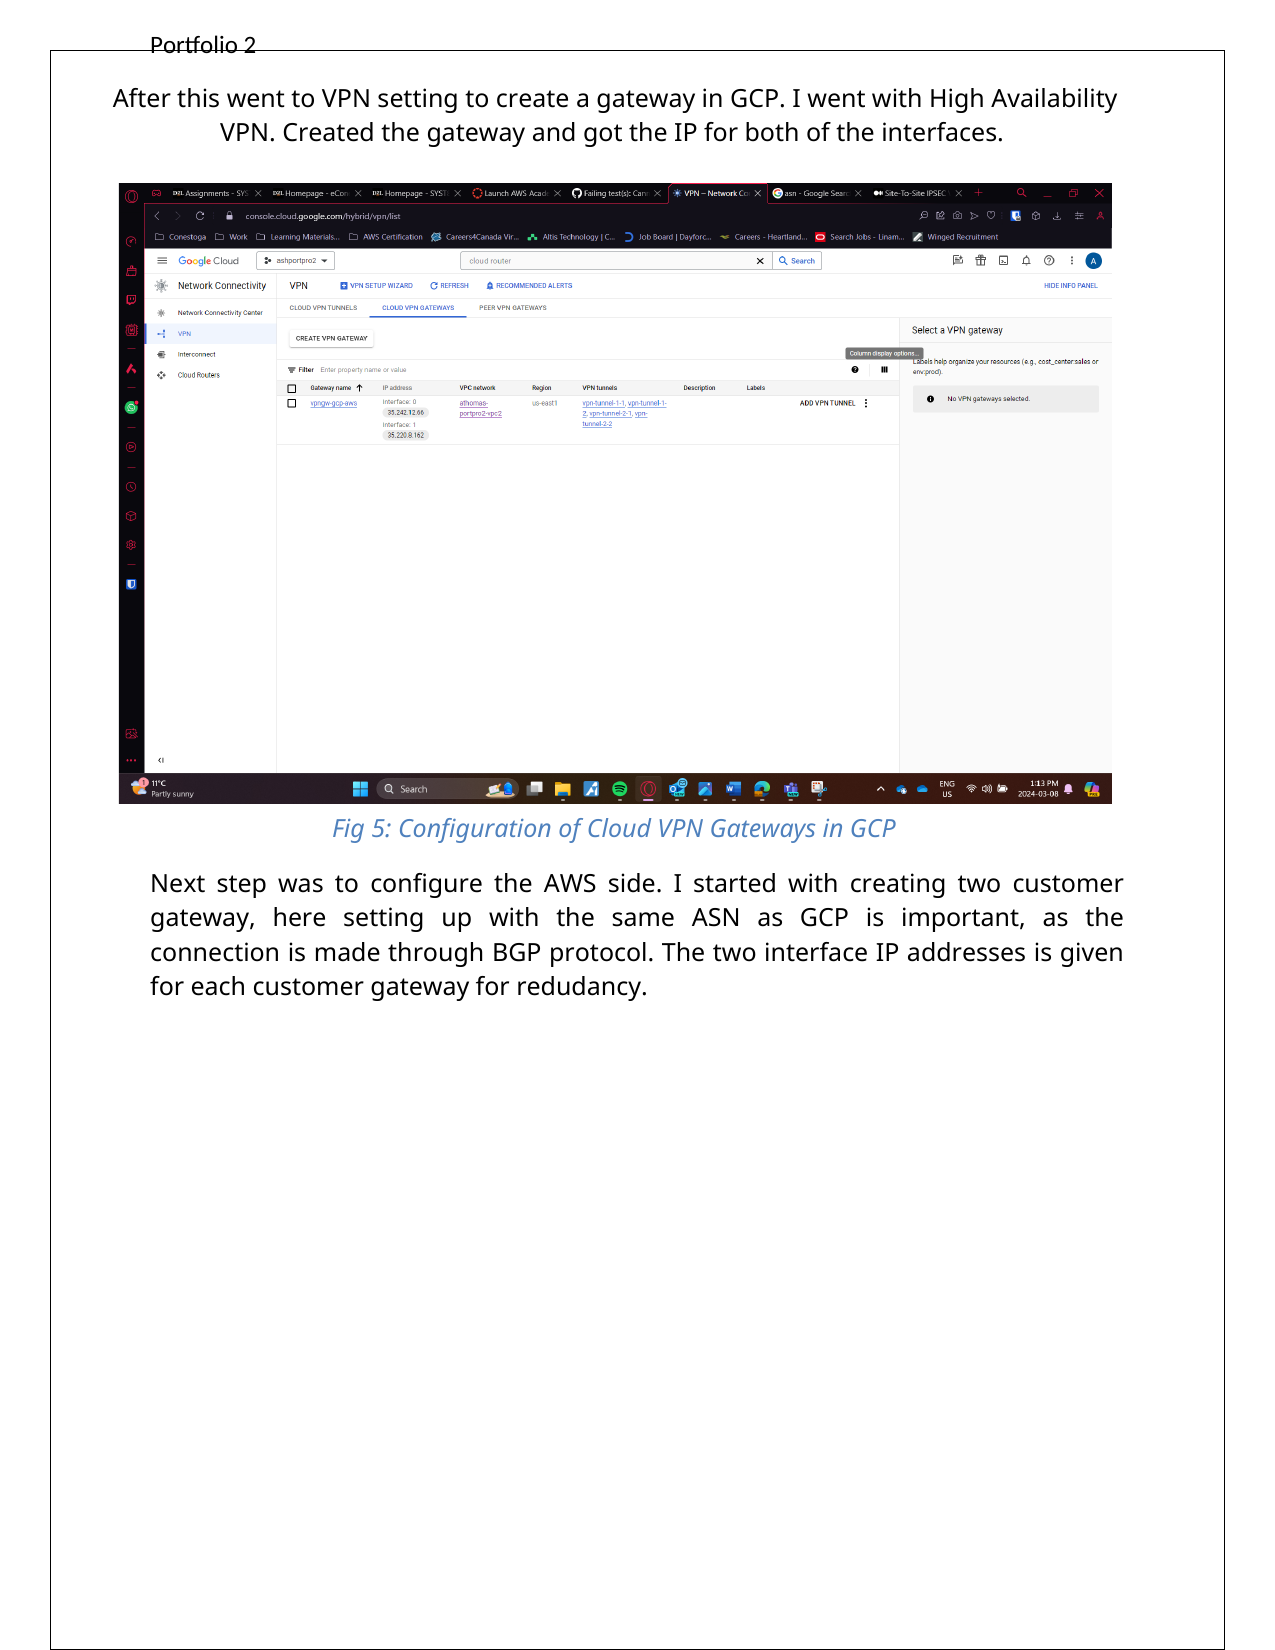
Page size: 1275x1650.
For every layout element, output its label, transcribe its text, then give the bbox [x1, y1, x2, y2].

picture [118, 183, 1112, 804]
text Next step was to configure the AWS side. I started with creating two customer gateway, here setting up with the same ASN as GCP is important, as the connection is made through BGP protocol. The two interface IP addresses is given for each customer gateway for redudancy. [150, 866, 1125, 1002]
